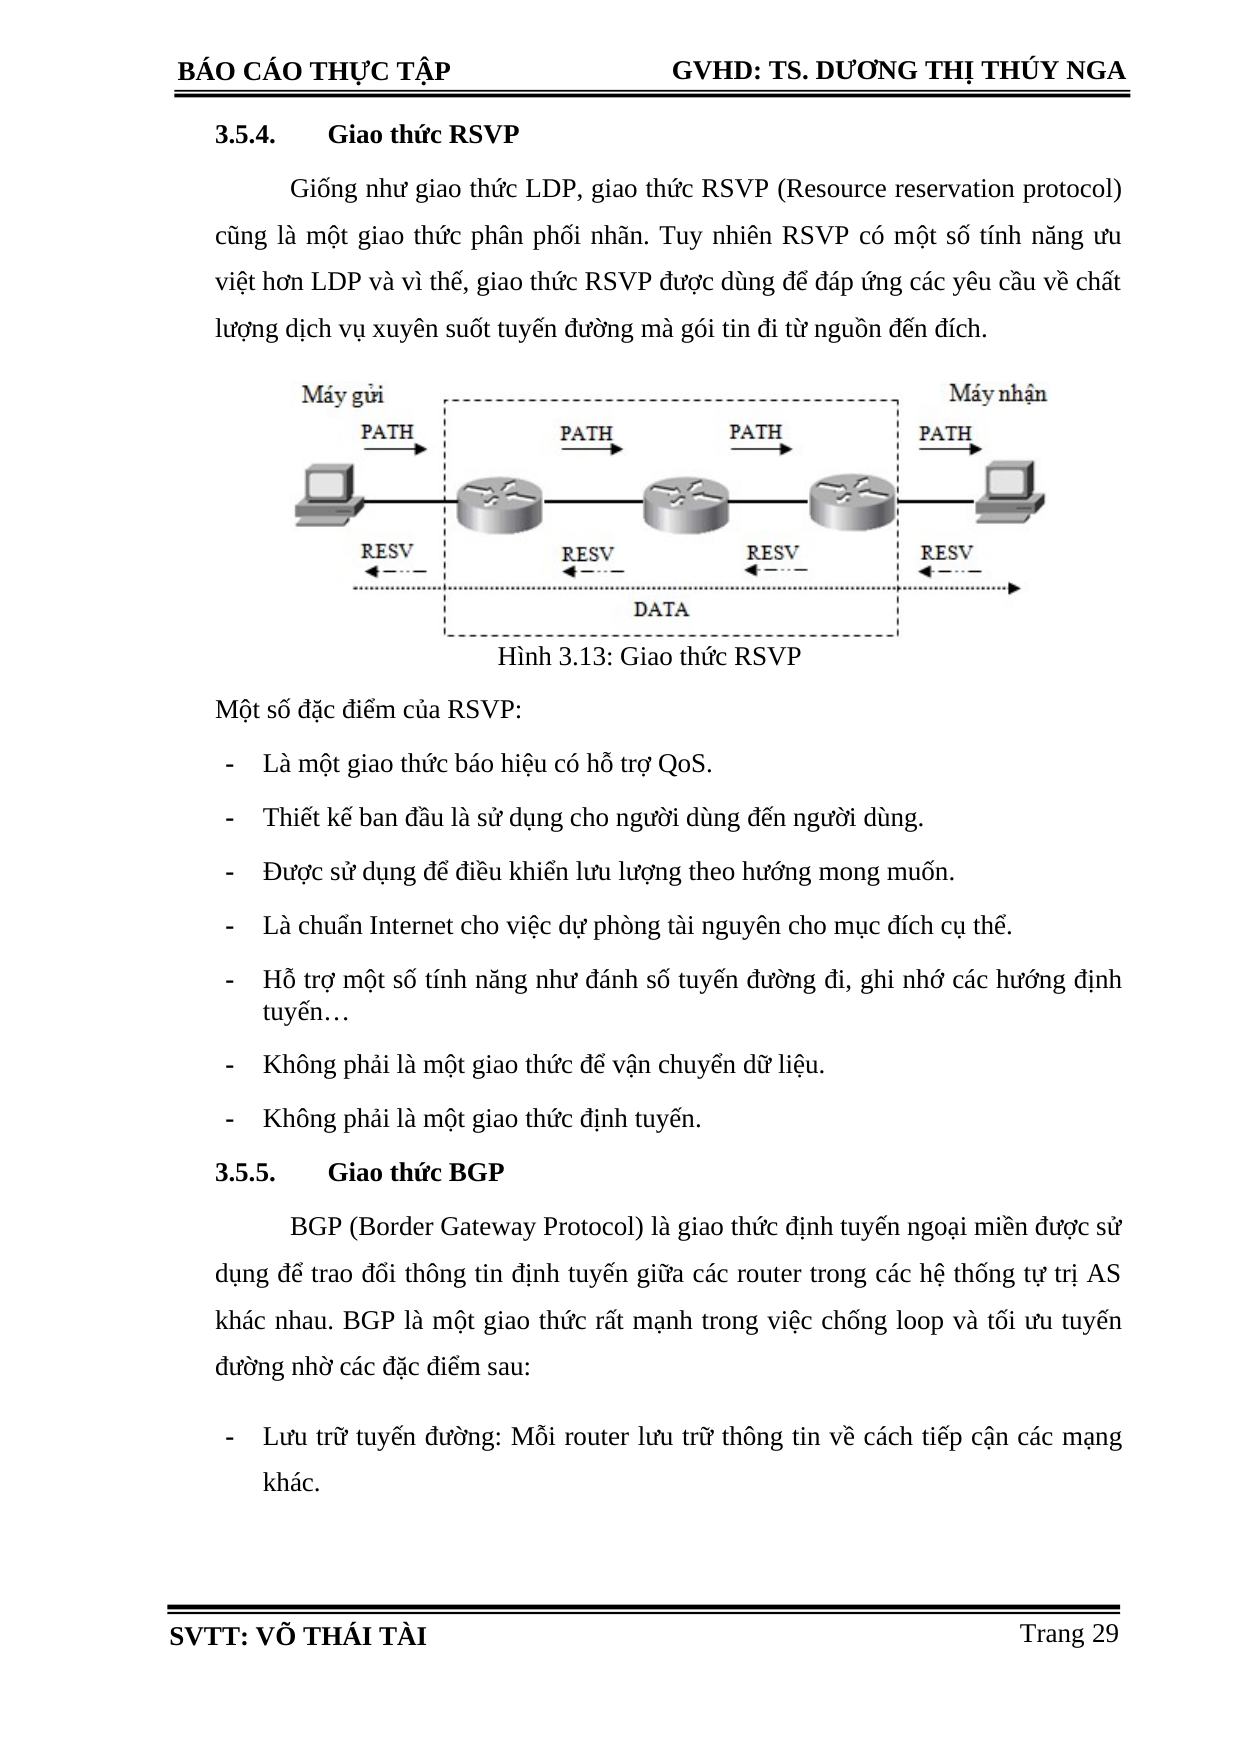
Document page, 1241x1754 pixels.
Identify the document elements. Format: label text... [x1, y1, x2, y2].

picture [289, 381, 1050, 640]
text Giống như giao thức LDP, giao thức RSVP (Resource reservation protocol) cũng là một giao thức phân phối nhãn. Tuy nhiên RSVP có một số tính năng ưu việt hơn LDP và vì thế, giao thức RSVP được dùng để đáp ứng các yêu cầu về chất lượng dịch vụ xuyên suốt tuyến đường mà gói tin đi từ nguồn đến đích. [215, 172, 1122, 343]
list Là chuẩn Internet cho việc dự phòng tài nguyên cho mục đích cụ thể. [225, 909, 1122, 941]
list Thiết kế ban đầu là sử dụng cho người dùng đến người dùng. [225, 802, 1122, 833]
list Lưu trữ tuyến đường: Mỗi router lưu trữ thông tin về cách tiếp cận các mạng khác. [225, 1420, 1122, 1498]
list Hỗ trợ một số tính năng như đánh số tuyến đường đi, ghi nhớ các hướng định tuyến… [225, 963, 1122, 1026]
list Được sử dụng để điều khiển lưu lượng theo hướng mong muốn. [225, 856, 1122, 887]
list Không phải là một giao thức để vận chuyển dữ liệu. [225, 1048, 1122, 1080]
text BGP (Border Gateway Protocol) là giao thức định tuyến ngoại miền được sử dụng để trao đổi thông tin định tuyến giữa các router trong các hệ thống tự trị AS khác nhau. BGP là một giao thức rất mạnh trong việc chống loop và tối ưu tuyến đường nhờ các đặc điểm sau: [215, 1210, 1122, 1382]
list Giao thức BGP [215, 1156, 1122, 1188]
list Giao thức RSVP [215, 118, 1122, 149]
list Không phải là một giao thức định tuyến. [225, 1102, 1122, 1134]
list Là một giao thức báo hiệu có hỗ trợ QoS. [225, 748, 1122, 779]
text Một số đặc điểm của RSVP: [177, 694, 1122, 725]
